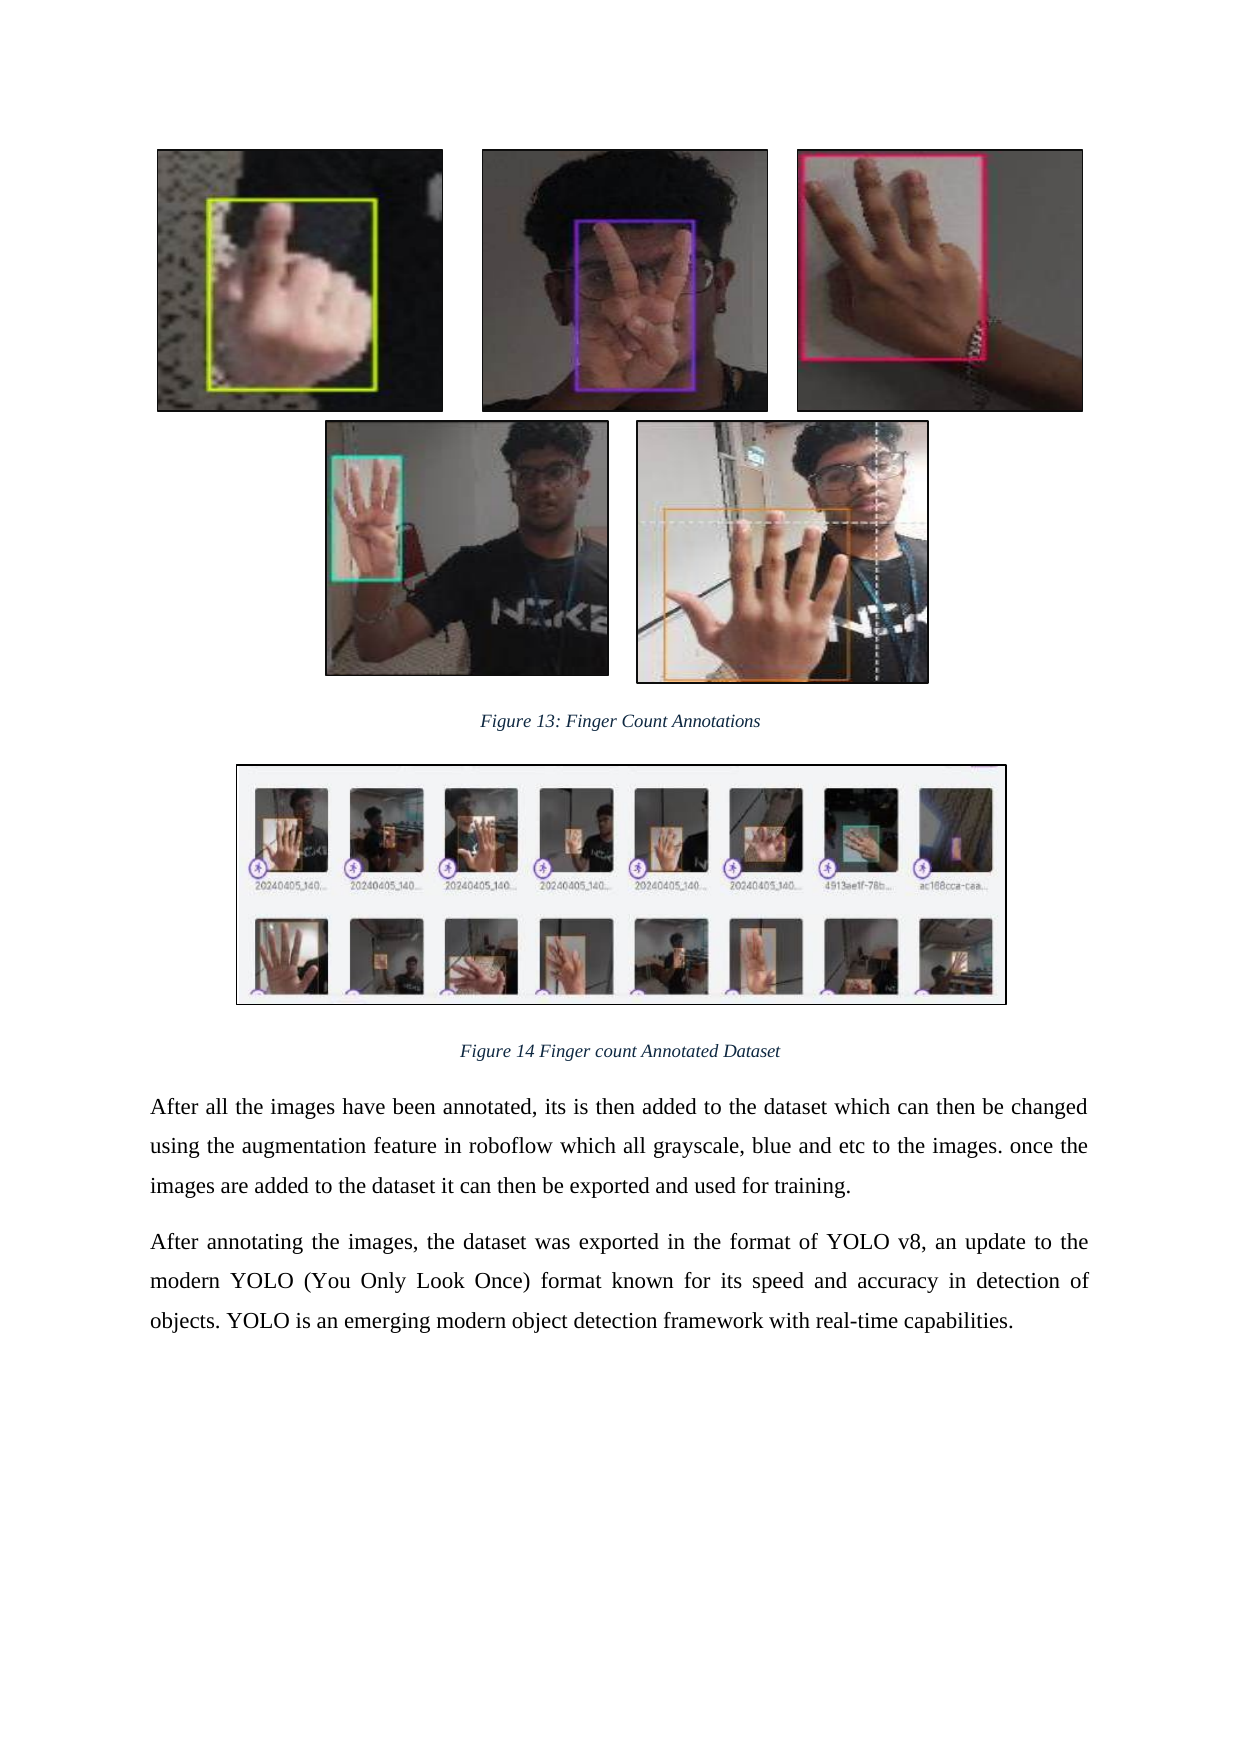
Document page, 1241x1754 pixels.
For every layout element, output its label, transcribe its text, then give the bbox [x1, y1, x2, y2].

text Figure 14 Finger count Annotated Dataset [137, 1040, 1103, 1062]
picture [638, 422, 927, 682]
picture [327, 422, 607, 675]
picture [798, 151, 1082, 410]
picture [158, 151, 442, 410]
text After all the images have been annotated, its is then added to the dataset which can then be changed using the augmentation feature in roboflow which all grayscale, blue and etc to the images. once the images are added to the dataset it can then be exported and used for training. [150, 1093, 1090, 1198]
picture [239, 766, 1005, 1004]
text After annotating the images, the dataset was exported in the format of YOLO v8, an update to the modern YOLO (You Only Look Once) format known for its speed and accuracy in detection of objects. YOLO is an emerging modern object detection framework with real-time capabilities. [150, 1228, 1090, 1333]
picture [483, 151, 767, 410]
text Figure 13: Finger Count Annotations [137, 710, 1103, 731]
